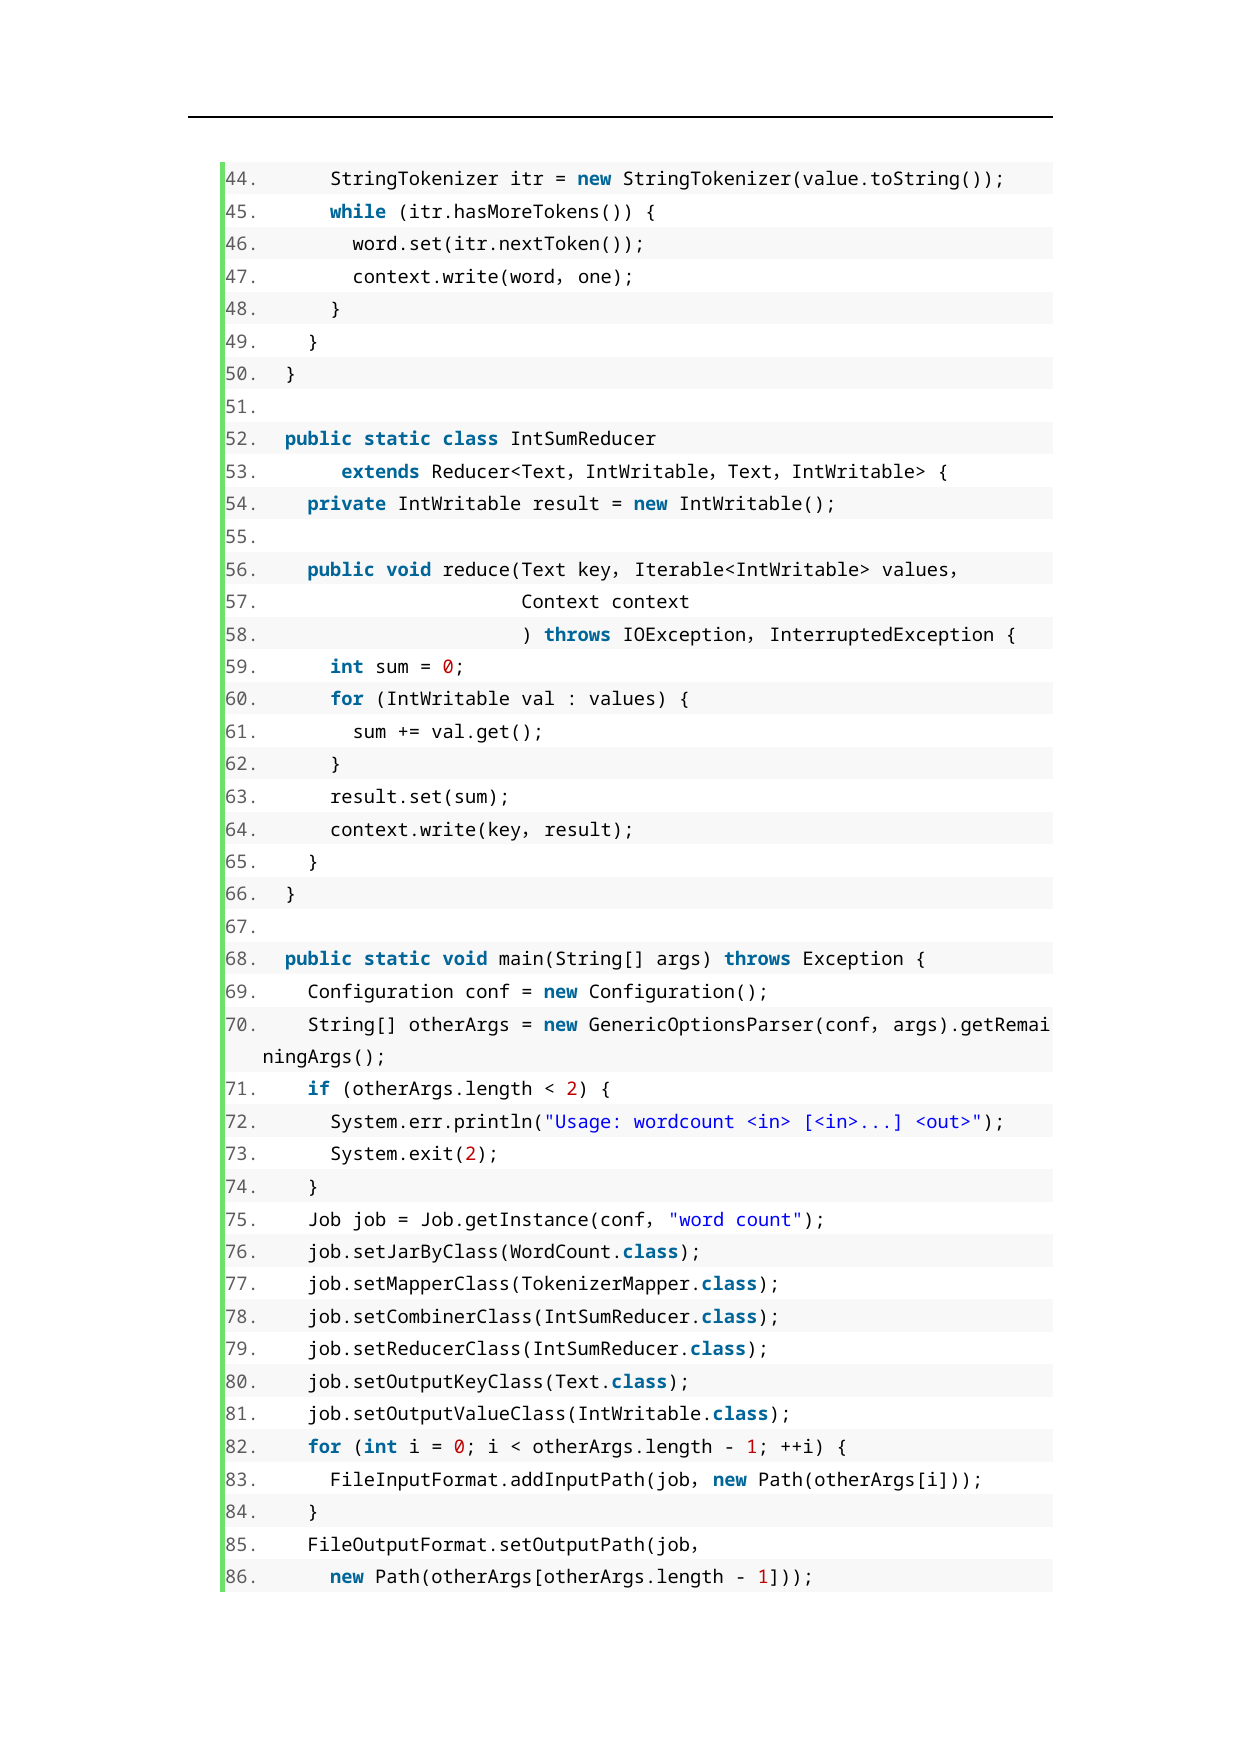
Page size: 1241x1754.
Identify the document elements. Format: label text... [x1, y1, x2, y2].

list job.setOutputValueClass(IntWritable.class); [225, 1397, 1053, 1429]
list } [225, 357, 1053, 389]
list job.setMapperClass(TokenizerMapper.class); [225, 1267, 1053, 1299]
list public void reduce(Text key， Iterable<IntWritable> values， [225, 552, 1053, 584]
list int sum = 0; [225, 649, 1053, 682]
list FileOutputFormat.setOutputPath(job， [225, 1527, 1053, 1559]
list } [225, 292, 1053, 324]
list Context context [225, 584, 1053, 617]
list context.write(word， one); [225, 259, 1053, 292]
list public static void main(String[] args) throws Exception { [225, 942, 1053, 974]
list } [225, 844, 1053, 877]
list if (otherArgs.length < 2) { [225, 1072, 1053, 1104]
list String[] otherArgs = new GenericOptionsParser(conf， args).getRemainingArgs(); [225, 1007, 1053, 1072]
list job.setReducerClass(IntSumReducer.class); [225, 1332, 1053, 1364]
list for (int i = 0; i < otherArgs.length - 1; ++i) { [225, 1429, 1053, 1462]
list StringTokenizer itr = new StringTokenizer(value.toString()); [225, 162, 1053, 194]
list Job job = Job.getInstance(conf， "word count"); [225, 1202, 1053, 1234]
list public static class IntSumReducer [225, 422, 1053, 454]
list result.set(sum); [225, 779, 1053, 812]
list } [225, 877, 1053, 909]
list job.setOutputKeyClass(Text.class); [225, 1364, 1053, 1397]
list ) throws IOException， InterruptedException { [225, 617, 1053, 649]
list } [225, 1169, 1053, 1202]
list System.exit(2); [225, 1137, 1053, 1169]
list private IntWritable result = new IntWritable(); [225, 487, 1053, 519]
list FileInputFormat.addInputPath(job， new Path(otherArgs[i])); [225, 1462, 1053, 1494]
list job.setJarByClass(WordCount.class); [225, 1234, 1053, 1267]
list sum += val.get(); [225, 714, 1053, 747]
list while (itr.hasMoreTokens()) { [225, 194, 1053, 227]
list Configuration conf = new Configuration(); [225, 974, 1053, 1007]
list for (IntWritable val : values) { [225, 682, 1053, 714]
list new Path(otherArgs[otherArgs.length - 1])); [225, 1559, 1053, 1592]
list word.set(itr.nextToken()); [225, 227, 1053, 259]
list } [225, 324, 1053, 357]
list System.err.println("Usage: wordcount <in> [<in>...] <out>"); [225, 1104, 1053, 1137]
list extends Reducer<Text，IntWritable，Text，IntWritable> { [225, 454, 1053, 487]
list } [225, 747, 1053, 779]
list } [225, 1494, 1053, 1527]
list job.setCombinerClass(IntSumReducer.class); [225, 1299, 1053, 1332]
list context.write(key， result); [225, 812, 1053, 844]
